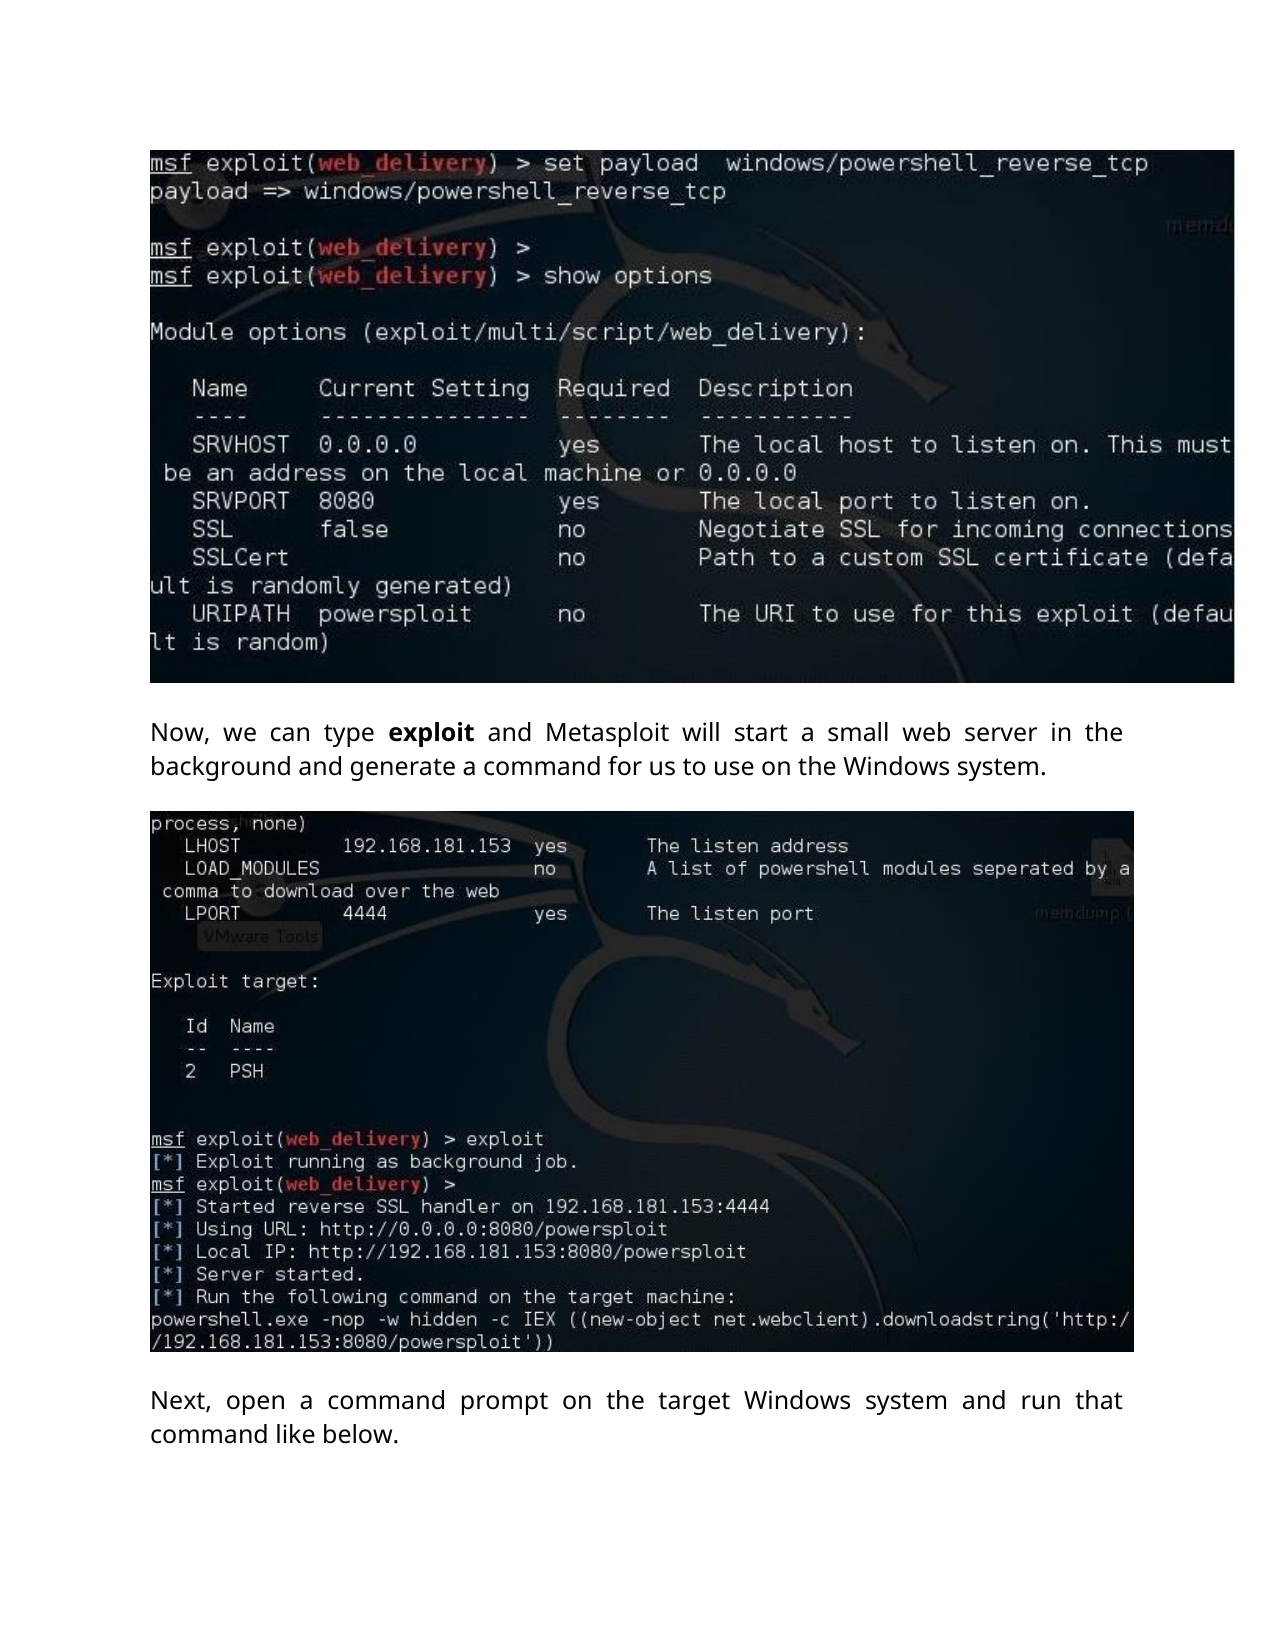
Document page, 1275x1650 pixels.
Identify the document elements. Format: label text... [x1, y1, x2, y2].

picture [150, 811, 1134, 1352]
text Now, we can type exploit and Metasploit will start a small web server in the background and generate a command for us to use on the Windows system. [150, 714, 1125, 782]
text Next, open a command prompt on the target Windows system and run that command like below. [150, 1383, 1125, 1451]
picture [150, 150, 1235, 683]
